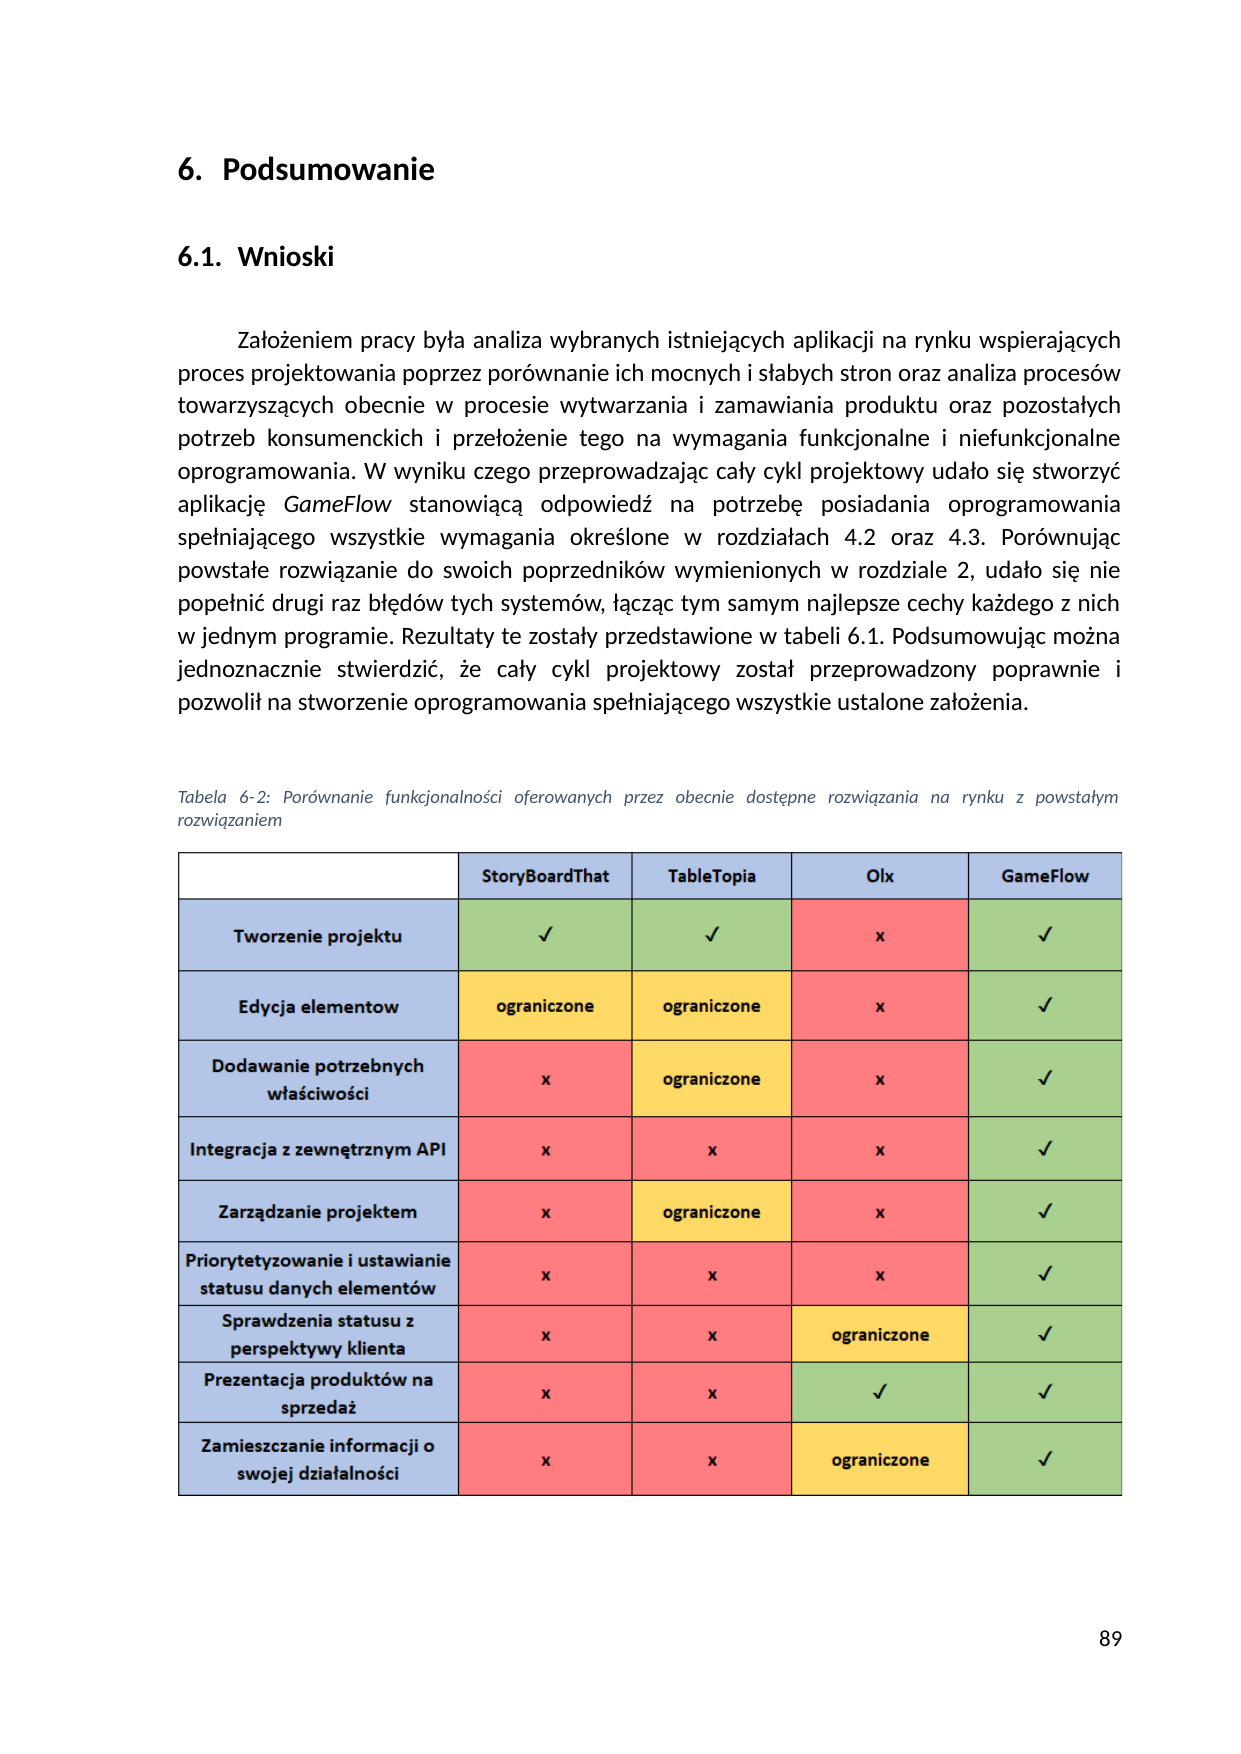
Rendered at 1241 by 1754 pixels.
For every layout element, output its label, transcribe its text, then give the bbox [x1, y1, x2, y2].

text Założeniem pracy była analiza wybranych istniejących aplikacji na rynku wspierających proces projektowania poprzez porównanie ich mocnych i słabych stron oraz analiza procesów towarzyszących obecnie w procesie wytwarzania i zamawiania produktu oraz pozostałych potrzeb konsumenckich i przełożenie tego na wymagania funkcjonalne i niefunkcjonalne oprogramowania. W wyniku czego przeprowadzając cały cykl projektowy udało się stworzyć aplikację GameFlow stanowiącą odpowiedź na potrzebę posiadania oprogramowania spełniającego wszystkie wymagania określone w rozdziałach 4.2 oraz 4.3. Porównując powstałe rozwiązanie do swoich poprzedników wymienionych w rozdziale 2, udało się nie popełnić drugi raz błędów tych systemów, łącząc tym samym najlepsze cechy każdego z nich w jednym programie. Rezultaty te zostały przedstawione w tabeli 6.1. Podsumowując można jednoznacznie stwierdzić, że cały cykl projektowy został przeprowadzony poprawnie i pozwolił na stworzenie oprogramowania spełniającego wszystkie ustalone założenia. [177, 324, 1122, 716]
subtitle Podsumowanie [177, 148, 1122, 188]
picture [177, 851, 1123, 1496]
subtitle Wnioski [177, 238, 1122, 274]
